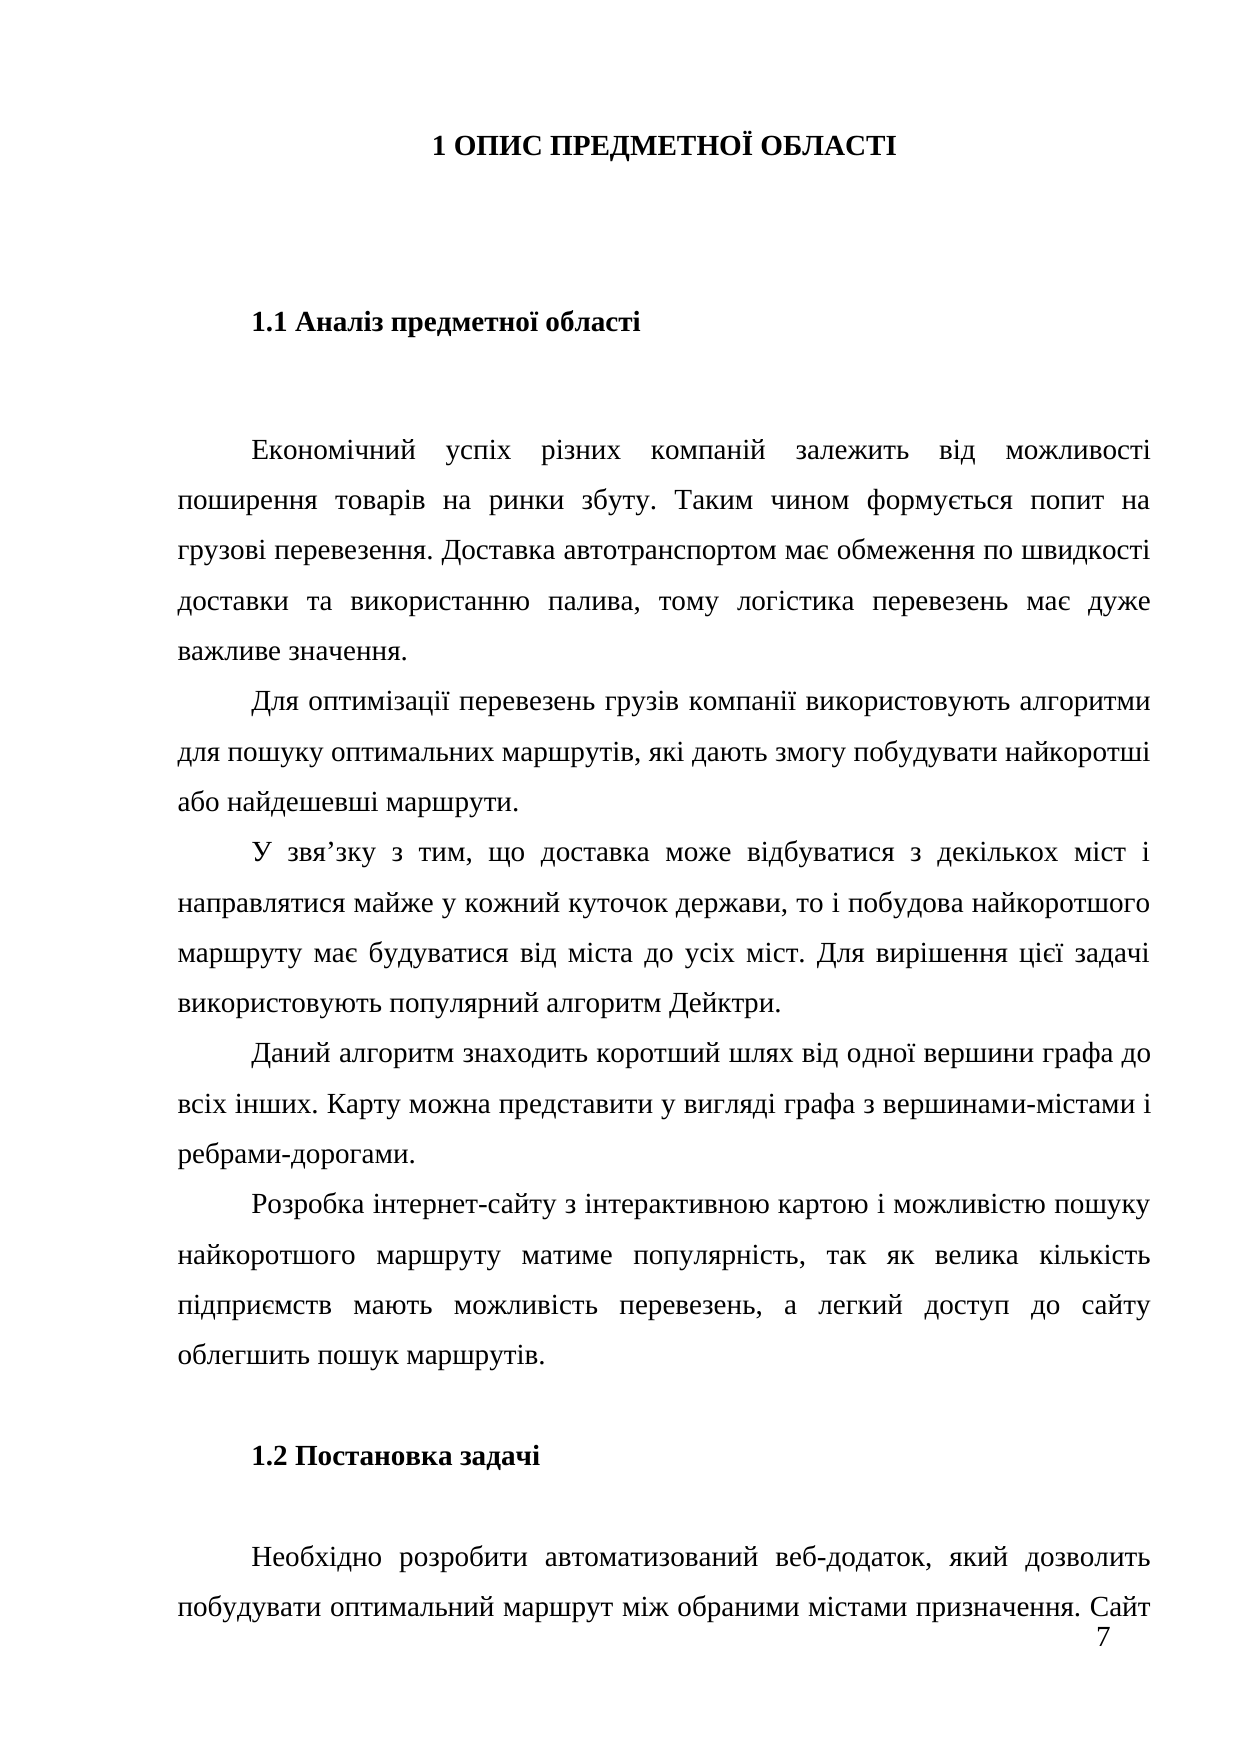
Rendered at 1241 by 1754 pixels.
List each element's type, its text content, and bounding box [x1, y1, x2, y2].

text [177, 1539, 1152, 1623]
text Розробка інтернет-сайту з інтерактивною картою і можливістю пошуку найкоротшого маршруту матиме популярність, так як велика кількість підприємств мають можливість перевезень, а легкий доступ до сайту облегшить пошук маршрутів. [177, 1187, 1152, 1371]
list 1 ОПИС ПРЕДМЕТНОЇ ОБЛАСТІ [177, 128, 1152, 162]
subtitle 1.1 Аналіз предметної області [177, 304, 1152, 338]
subtitle 1.2 Постановка задачі [177, 1438, 1152, 1472]
text Економічний успіх різних компаній залежить від можливості поширення товарів на ринки збуту. Таким чином формується попит на грузові перевезення. Доставка автотранспортом має обмеження по швидкості доставки та використанню палива, тому логістика перевезень має дуже важливе значення. [177, 432, 1152, 667]
text У звя’зку з тим, що доставка може відбуватися з декількох міст і направлятися майже у кожний куточок держави, то і побудова найкоротшого маршруту має будуватися від міста до усіх міст. Для вирішення цієї задачі використовують популярний алгоритм Дейктри. [177, 834, 1152, 1019]
text Для оптимізації перевезень грузів компанії використовують алгоритми для пошуку оптимальних маршрутів, які дають змогу побудувати найкоротші або найдешевші маршрути. [177, 683, 1152, 818]
text Даний алгоритм знаходить коротший шлях від одної вершини графа до всіх інших. Карту можна представити у вигляді графа з вершинами-містами і ребрами-дорогами. [177, 1036, 1152, 1170]
